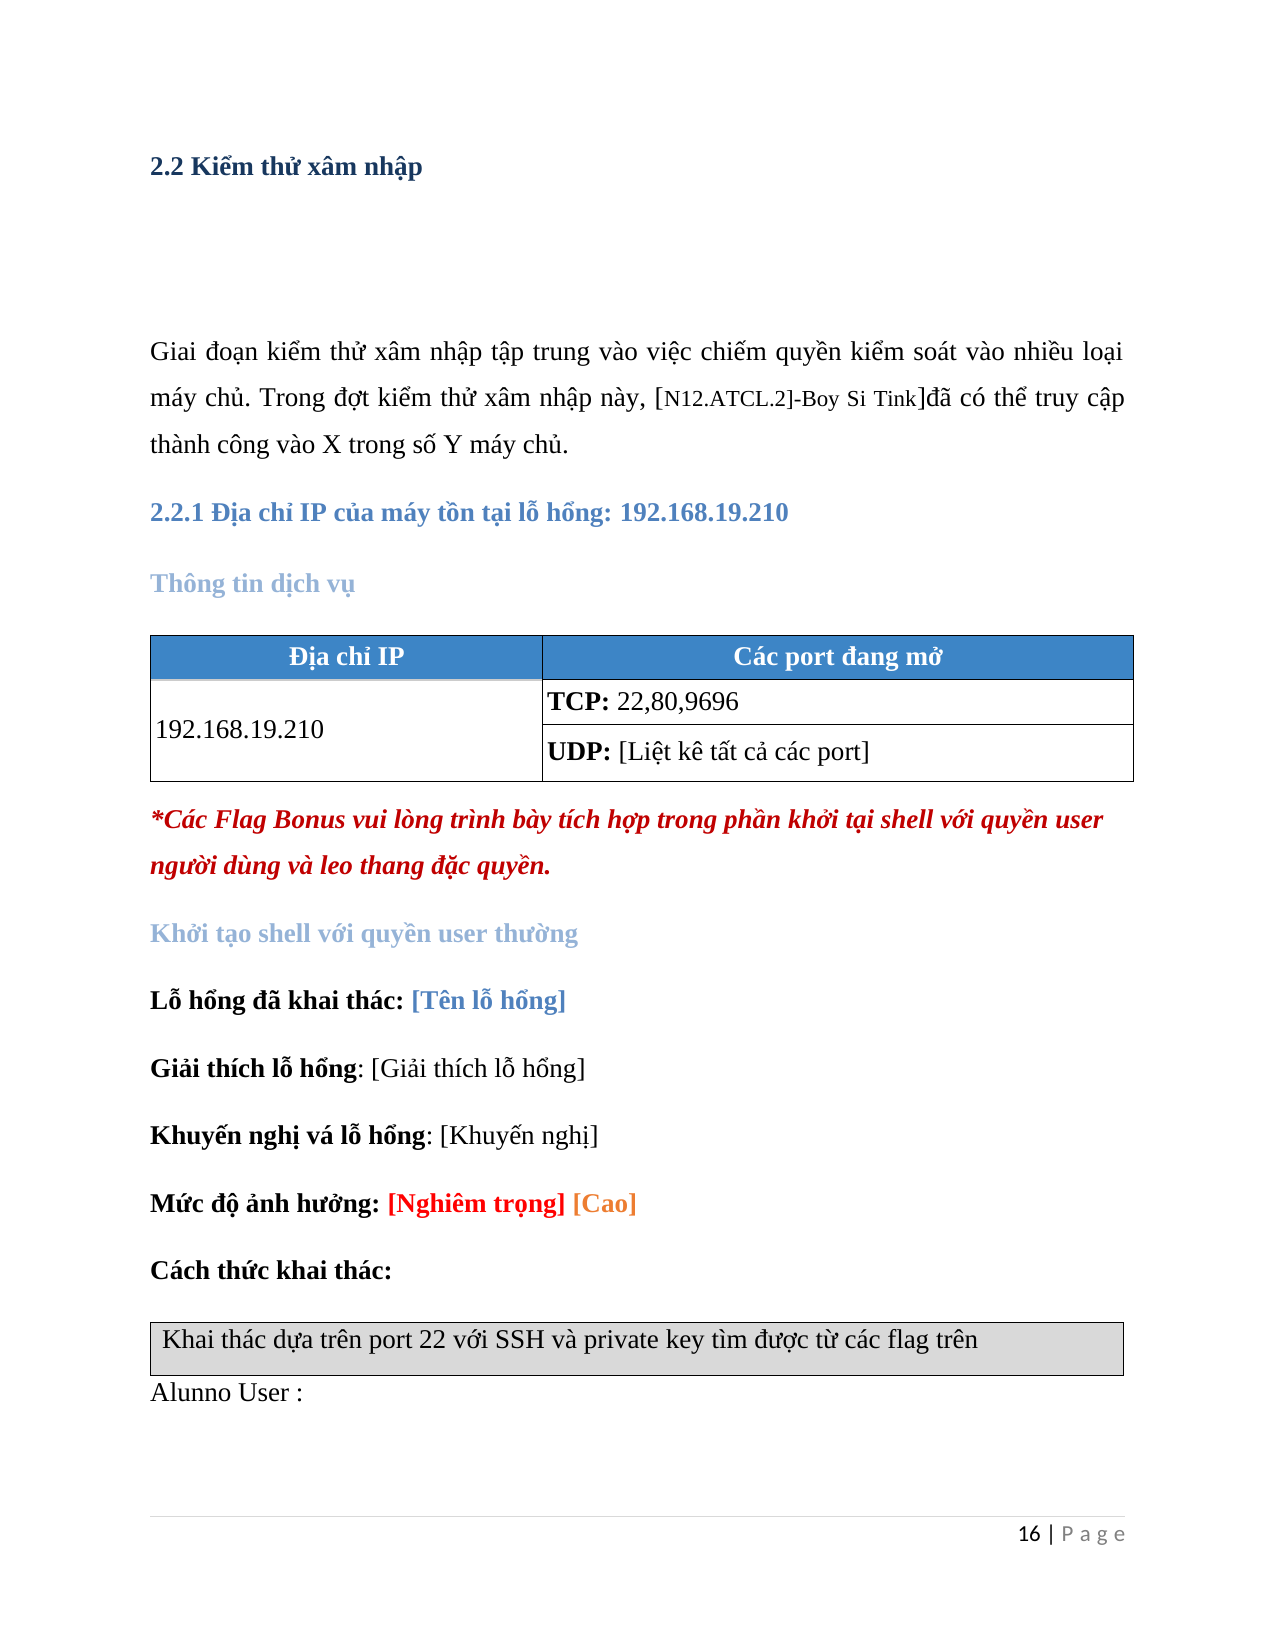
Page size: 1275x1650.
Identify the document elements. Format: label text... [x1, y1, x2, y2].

subtitle *Các Flag Bonus vui lòng trình bày tích hợp trong phần khởi tại shell với quyền user người dùng và leo thang đặc quyền. [150, 803, 1125, 881]
text Giải thích lỗ hổng: [Giải thích lỗ hổng] [150, 1052, 1125, 1083]
subtitle 2.2.1 Địa chỉ IP của máy tồn tại lỗ hổng: 192.168.19.210 [150, 496, 1125, 527]
text Mức độ ảnh hưởng: [Nghiêm trọng] [Cao] [150, 1187, 1125, 1218]
subtitle Khởi tạo shell với quyền user thường [150, 917, 1125, 948]
subtitle Thông tin dịch vụ [150, 567, 1125, 598]
table_cell UDP: [Liệt kê tất cả các port] [543, 725, 1133, 781]
text Khuyến nghị vá lỗ hổng: [Khuyến nghị] [150, 1119, 1125, 1151]
table_header Các port đang mở [543, 636, 1133, 679]
text Giai đoạn kiểm thử xâm nhập tập trung vào việc chiếm quyền kiểm soát vào nhiều loại máy chủ. Trong đợt kiểm thử xâm nhập này, [N12.ATCL.2]-Boy Si Tink]đã có thể truy cập thành công vào X trong số Y máy chủ. [150, 335, 1125, 459]
table_cell 192.168.19.210 [151, 681, 542, 781]
text Alunno User : [150, 1376, 1125, 1407]
table_header Địa chỉ IP [151, 636, 542, 679]
text Cách thức khai thác: [150, 1254, 1125, 1286]
table_header Khai thác dựa trên port 22 với SSH và private key tìm được từ các flag trên [151, 1323, 1123, 1375]
table_cell TCP: 22,80,9696 [543, 680, 1133, 724]
subtitle 2.2 Kiểm thử xâm nhập [150, 150, 1125, 181]
text Lỗ hổng đã khai thác: [Tên lỗ hổng] [150, 984, 1125, 1016]
